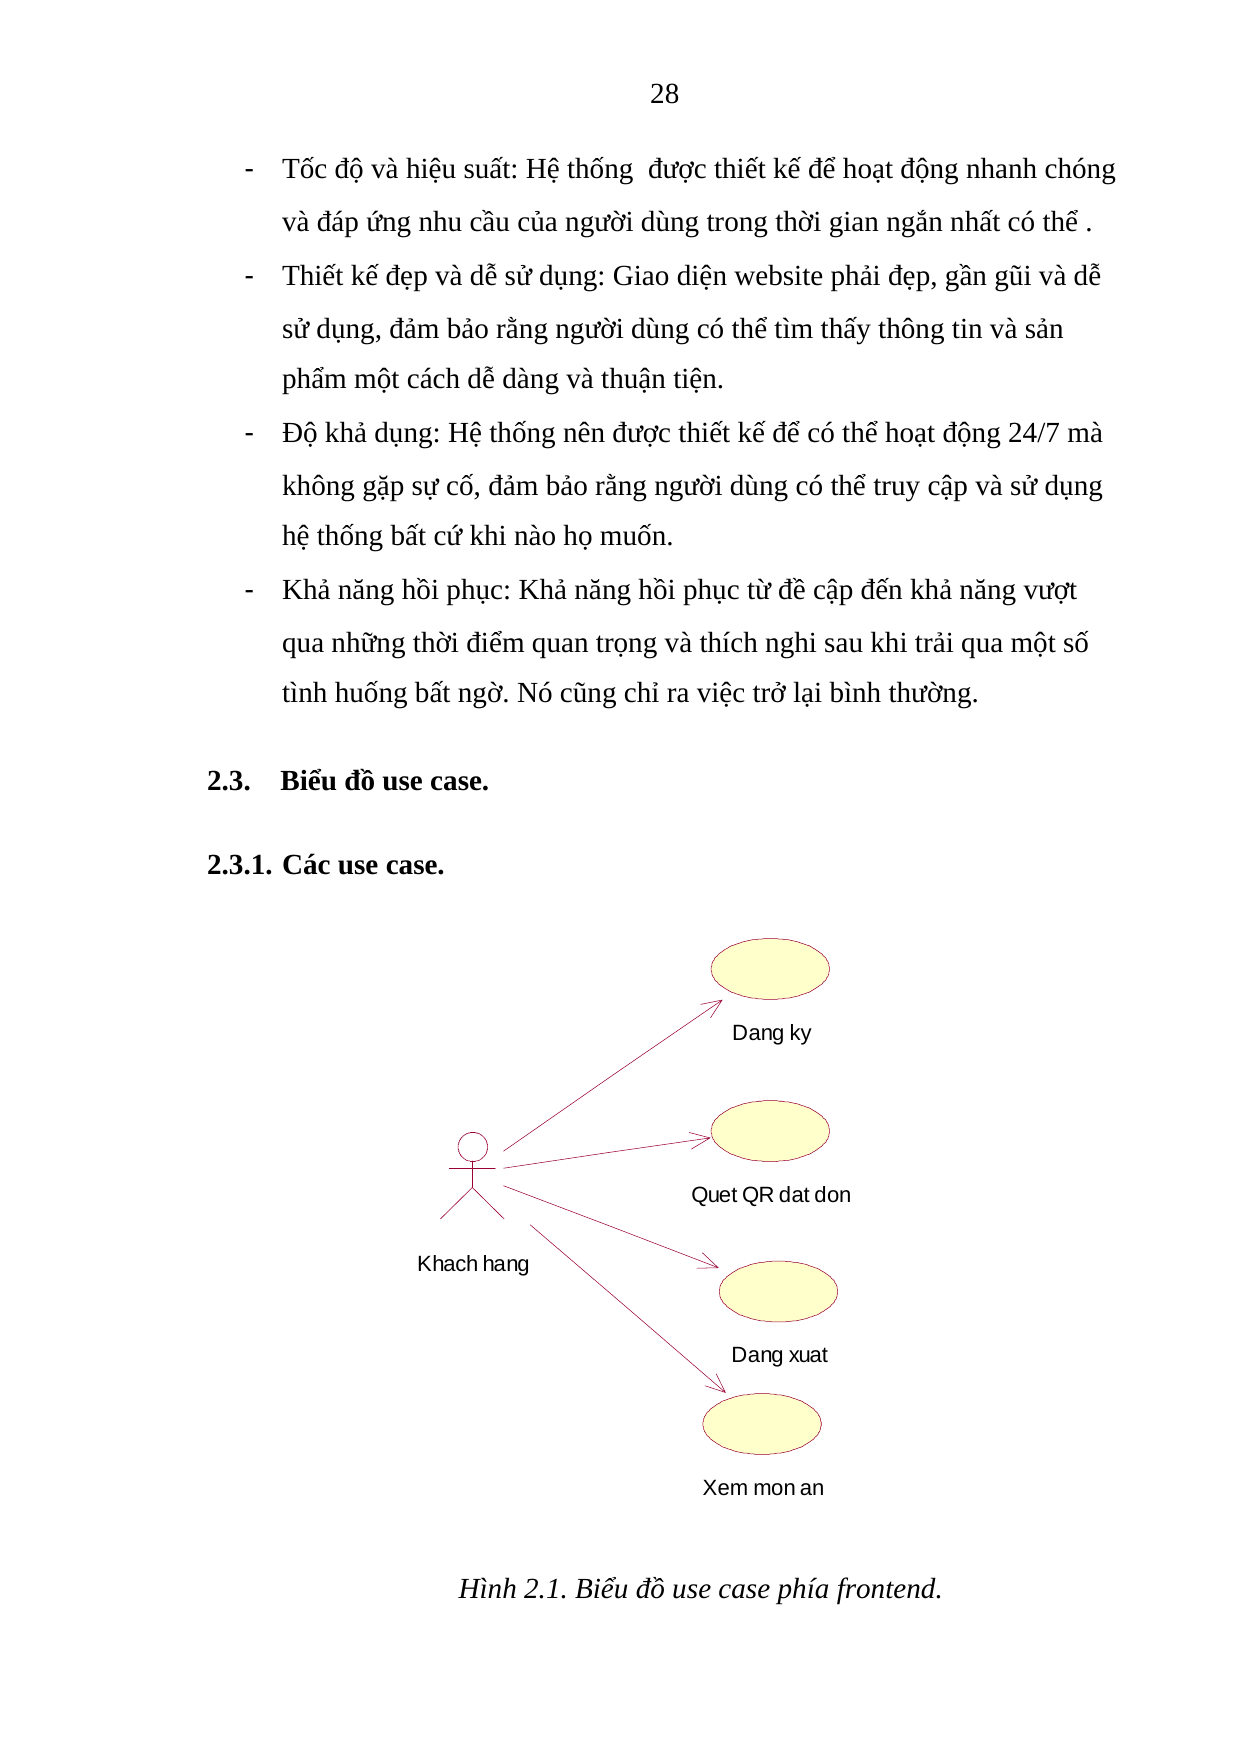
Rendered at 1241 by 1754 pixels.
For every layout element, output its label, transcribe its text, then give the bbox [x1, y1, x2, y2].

subtitle 2.3.1. Các use case. [207, 847, 1122, 880]
list Tốc độ và hiệu suất: Hệ thống được thiết kế để hoạt động nhanh chóng và đáp ứng nhu cầu của người dùng trong thời gian ngắn nhất có thể . [244, 148, 1122, 238]
subtitle 2.3. Biểu đồ use case. [207, 763, 1122, 797]
list Độ khả dụng: Hệ thống nên được thiết kế để có thể hoạt động 24/7 mà không gặp sự cố, đảm bảo rằng người dùng có thể truy cập và sử dụng hệ thống bất cứ khi nào họ muốn. [244, 412, 1122, 552]
text Hình 2.1. Biểu đồ use case phía frontend. [207, 1571, 1122, 1604]
list Khả năng hồi phục: Khả năng hồi phục từ đề cập đến khả năng vượt qua những thời điểm quan trọng và thích nghi sau khi trải qua một số tình huống bất ngờ. Nó cũng chỉ ra việc trở lại bình thường. [244, 569, 1122, 709]
list Thiết kế đẹp và dễ sử dụng: Giao diện website phải đẹp, gần gũi và dễ sử dụng, đảm bảo rằng người dùng có thể tìm thấy thông tin và sản phẩm một cách dễ dàng và thuận tiện. [244, 254, 1122, 395]
